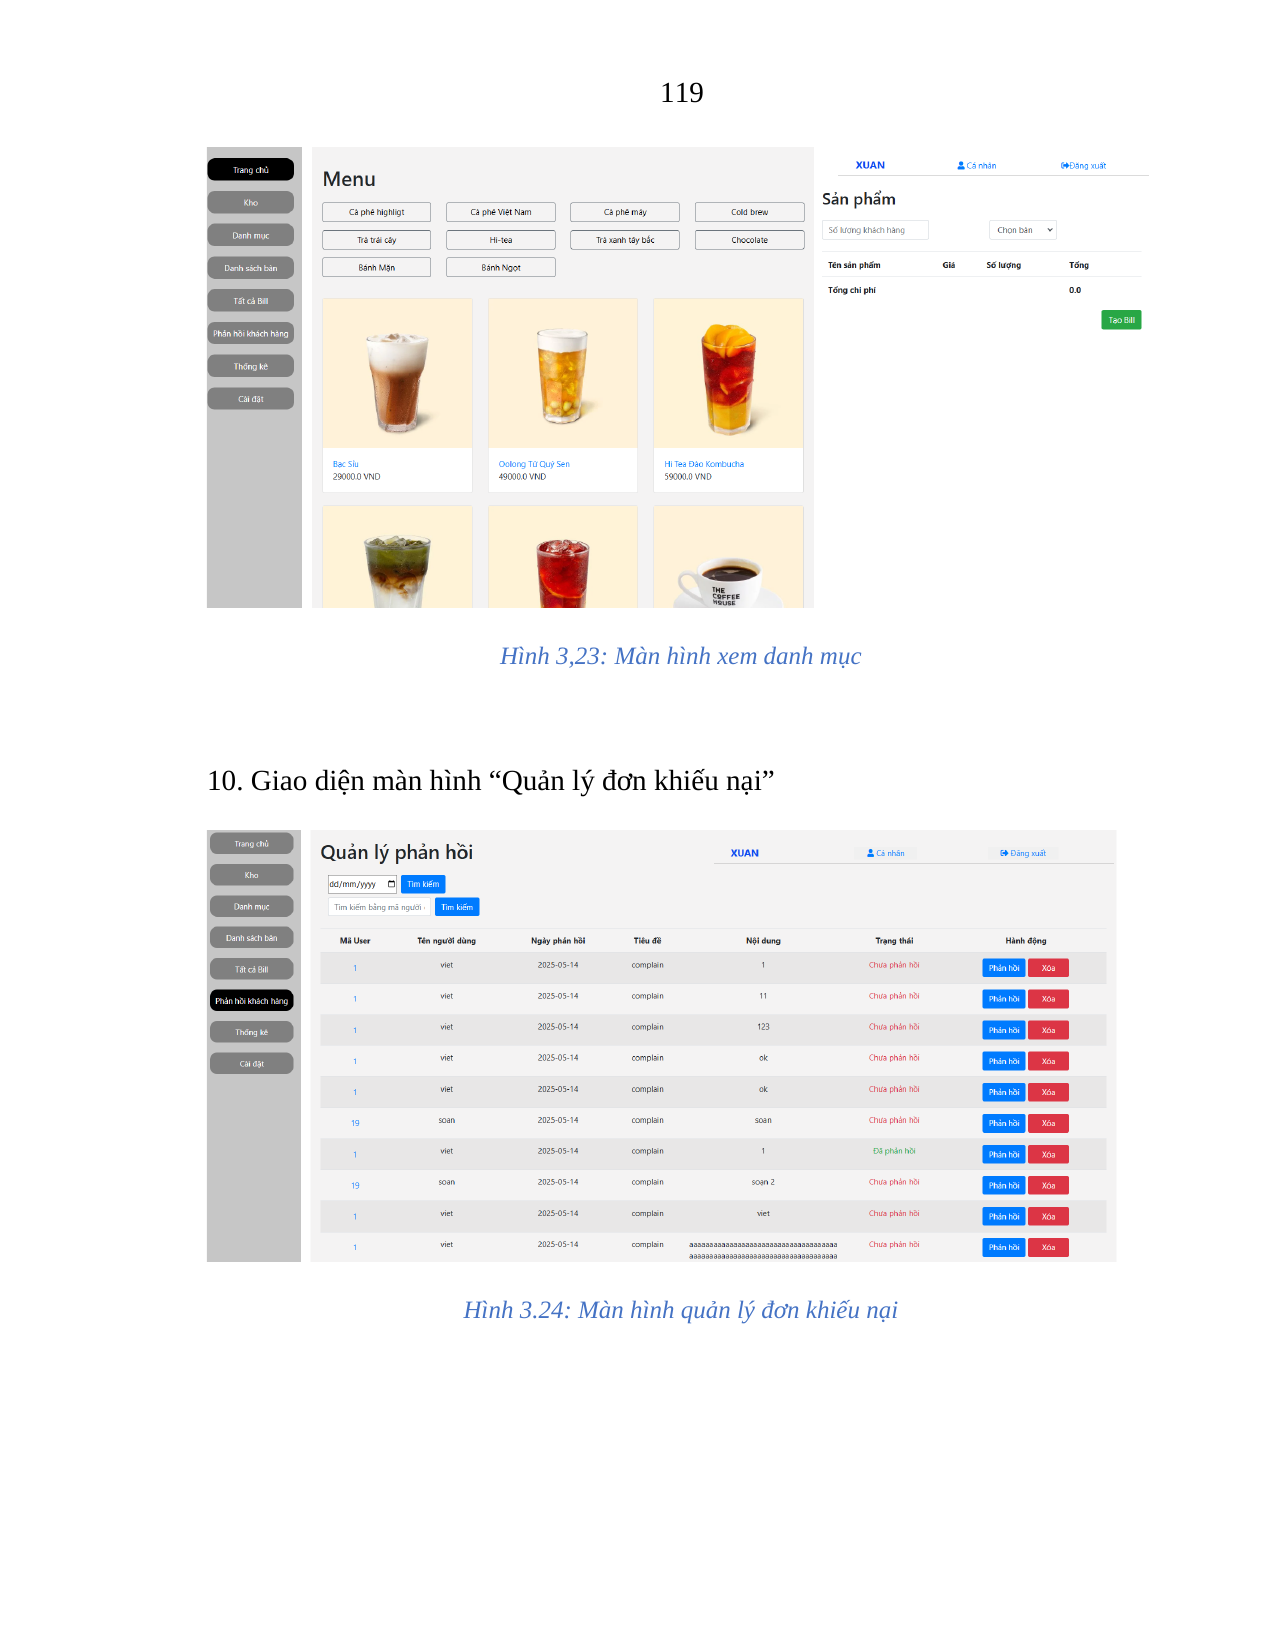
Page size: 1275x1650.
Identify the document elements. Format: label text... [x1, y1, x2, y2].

text Hình 3,23: Màn hình xem danh mục [207, 641, 1157, 670]
picture [206, 147, 1157, 608]
text 10. Giao diện màn hình “Quản lý đơn khiếu nại” [207, 763, 1157, 797]
text Hình 3.24: Màn hình quản lý đơn khiếu nại [207, 1296, 1157, 1324]
picture [206, 830, 1157, 1262]
